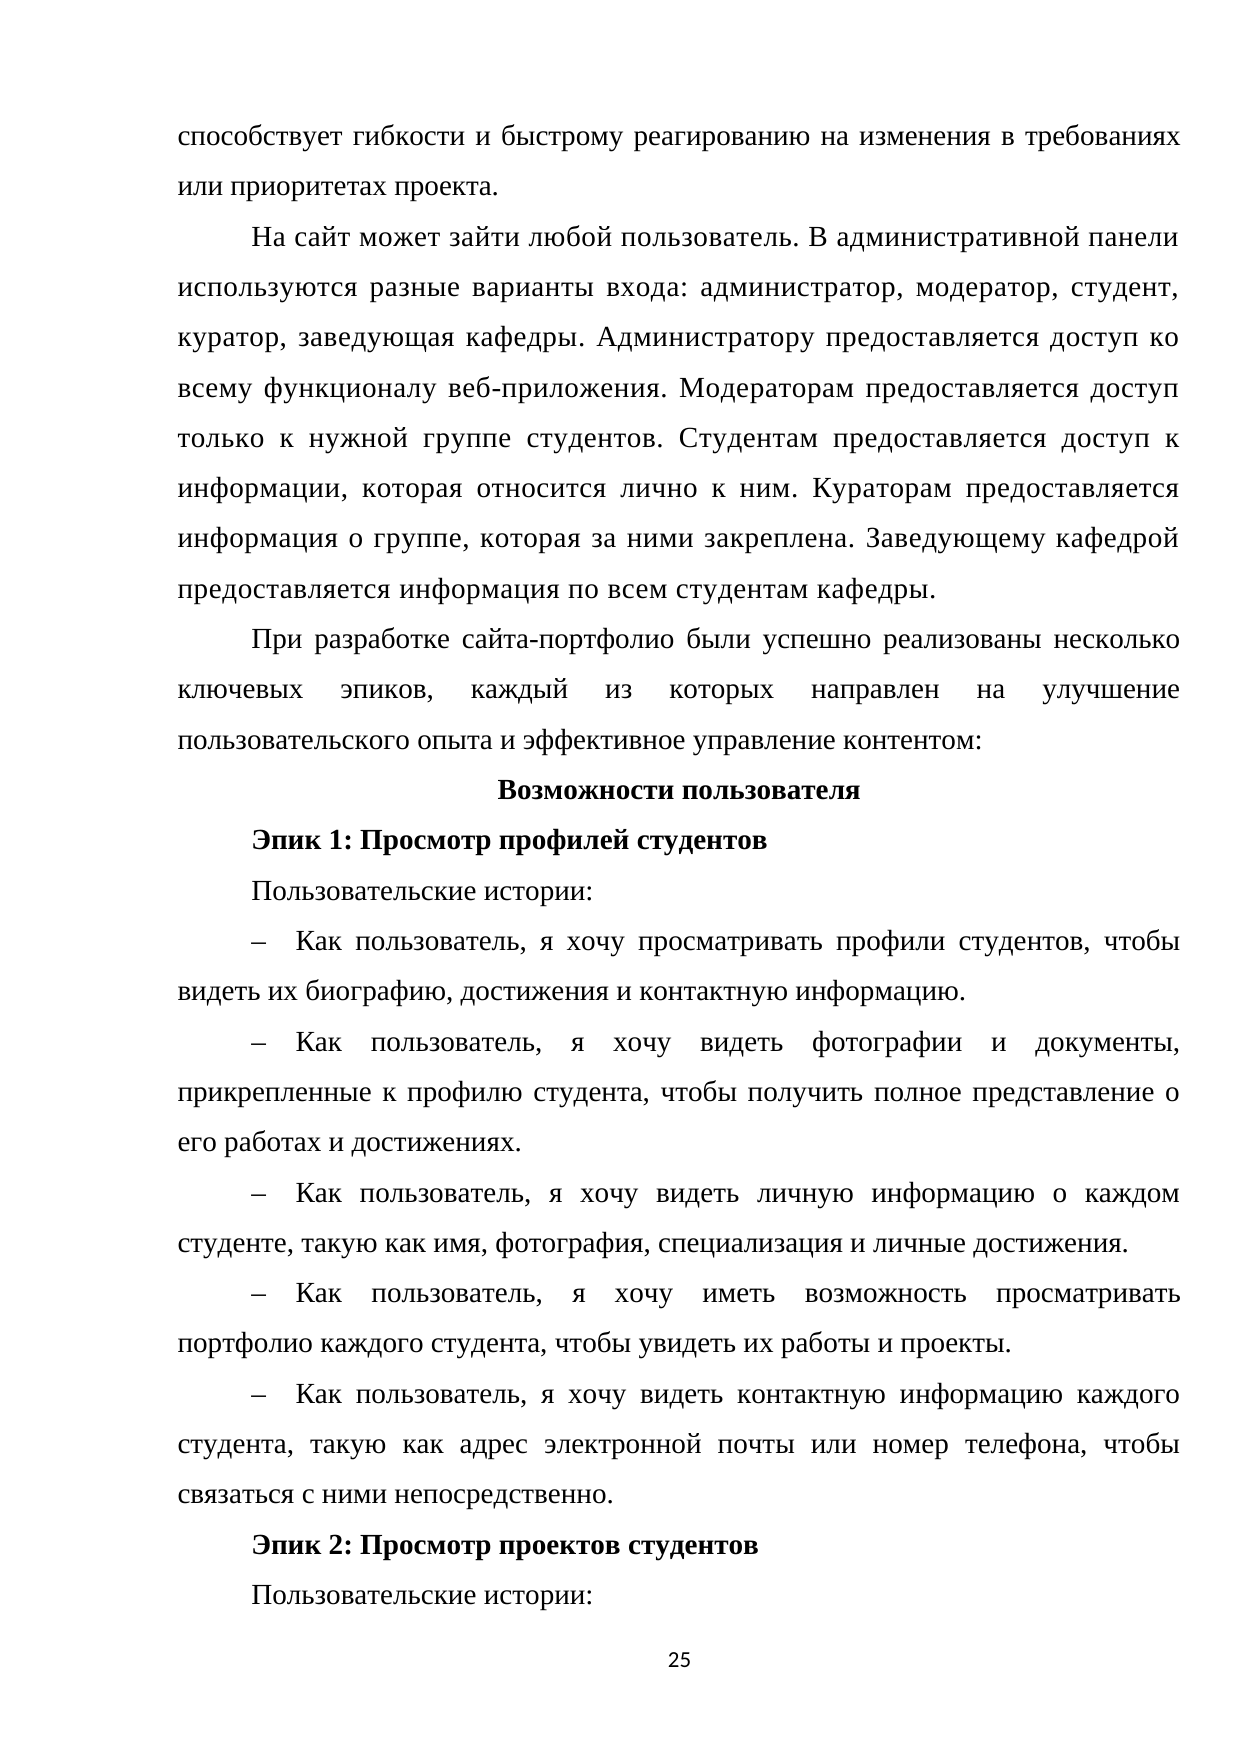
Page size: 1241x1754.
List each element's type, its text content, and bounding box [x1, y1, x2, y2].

text Эпик 1: Просмотр профилей студентов [251, 822, 1181, 856]
text Пользовательские истории: [251, 873, 1181, 906]
text На сайт может зайти любой пользователь. В административной панели используются разные варианты входа: администратор, модератор, студент, куратор, заведующая кафедры. Администратору предоставляется доступ ко всему функционалу веб-приложения. Модераторам предоставляется доступ только к нужной группе студентов. Студентам предоставляется доступ к информации, которая относится лично к ним. Кураторам предоставляется информация о группе, которая за ними закреплена. Заведующему кафедрой предоставляется информация по всем студентам кафедры. [177, 219, 1181, 604]
list Как пользователь, я хочу видеть личную информацию о каждом студенте, такую как имя, фотография, специализация и личные достижения. [177, 1175, 1181, 1258]
list Как пользователь, я хочу видеть контактную информацию каждого студента, такую как адрес электронной почты или номер телефона, чтобы связаться с ними непосредственно. [177, 1376, 1181, 1510]
text Пользовательские истории: [251, 1577, 1181, 1611]
text Эпик 2: Просмотр проектов студентов [251, 1527, 1181, 1560]
list Как пользователь, я хочу видеть фотографии и документы, прикрепленные к профилю студента, чтобы получить полное представление о его работах и достижениях. [177, 1024, 1181, 1158]
text При разработке сайта-портфолио были успешно реализованы несколько ключевых эпиков, каждый из которых направлен на улучшение пользовательского опыта и эффективное управление контентом: [177, 621, 1181, 755]
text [177, 118, 1181, 202]
list Как пользователь, я хочу иметь возможность просматривать портфолио каждого студента, чтобы увидеть их работы и проекты. [177, 1275, 1181, 1359]
text Возможности пользователя [177, 772, 1181, 806]
list Как пользователь, я хочу просматривать профили студентов, чтобы видеть их биографию, достижения и контактную информацию. [177, 923, 1181, 1007]
